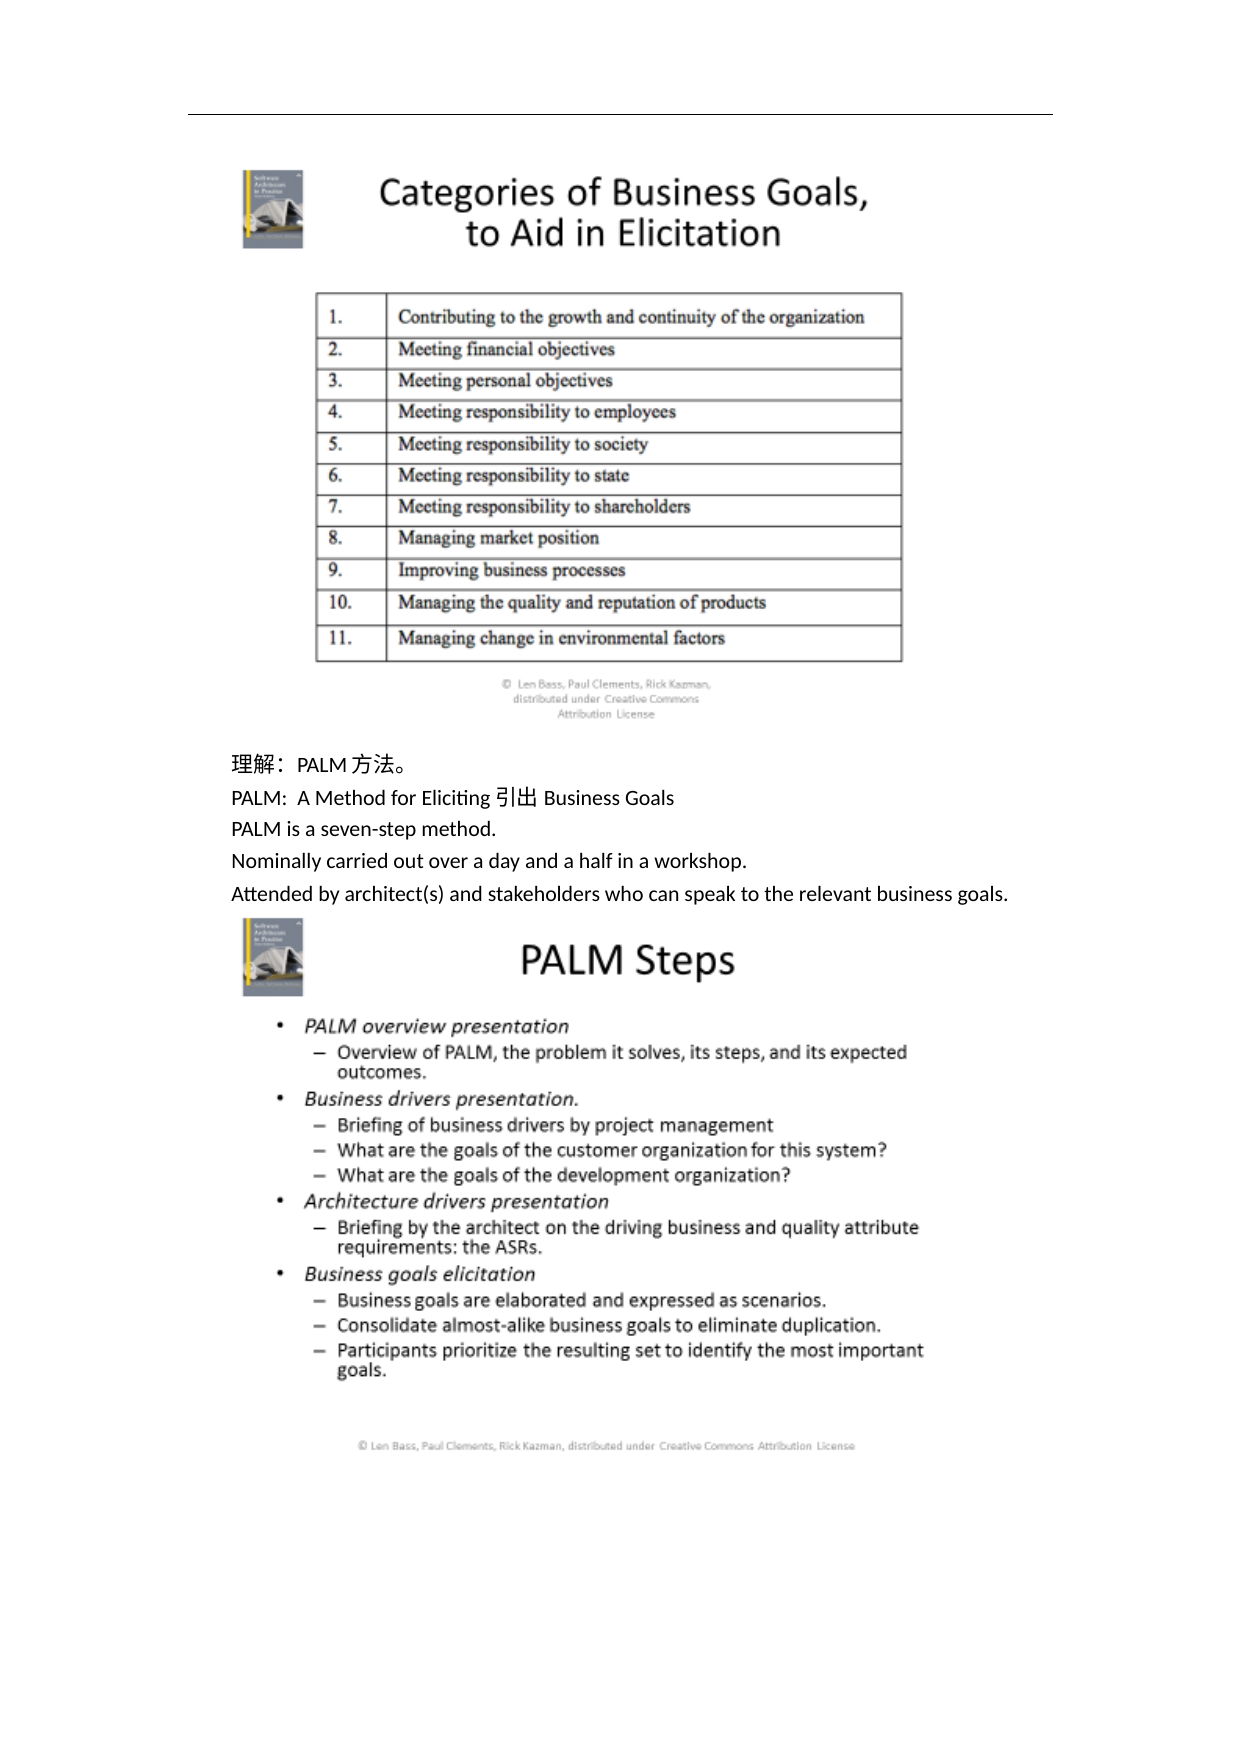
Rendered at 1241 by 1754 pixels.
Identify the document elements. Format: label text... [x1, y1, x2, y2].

text PALM: A Method for Eliciting引出 Business Goals [187, 779, 1053, 812]
picture [231, 909, 982, 1472]
picture [231, 162, 982, 725]
text Nominally carried out over a day and a half in a workshop. [187, 844, 1053, 877]
text Attended by architect(s) and stakeholders who can speak to the relevant business goals. [187, 877, 1053, 909]
text PALM is a seven-step method. [187, 812, 1053, 844]
text 理解：PALM方法。 [187, 747, 1053, 779]
